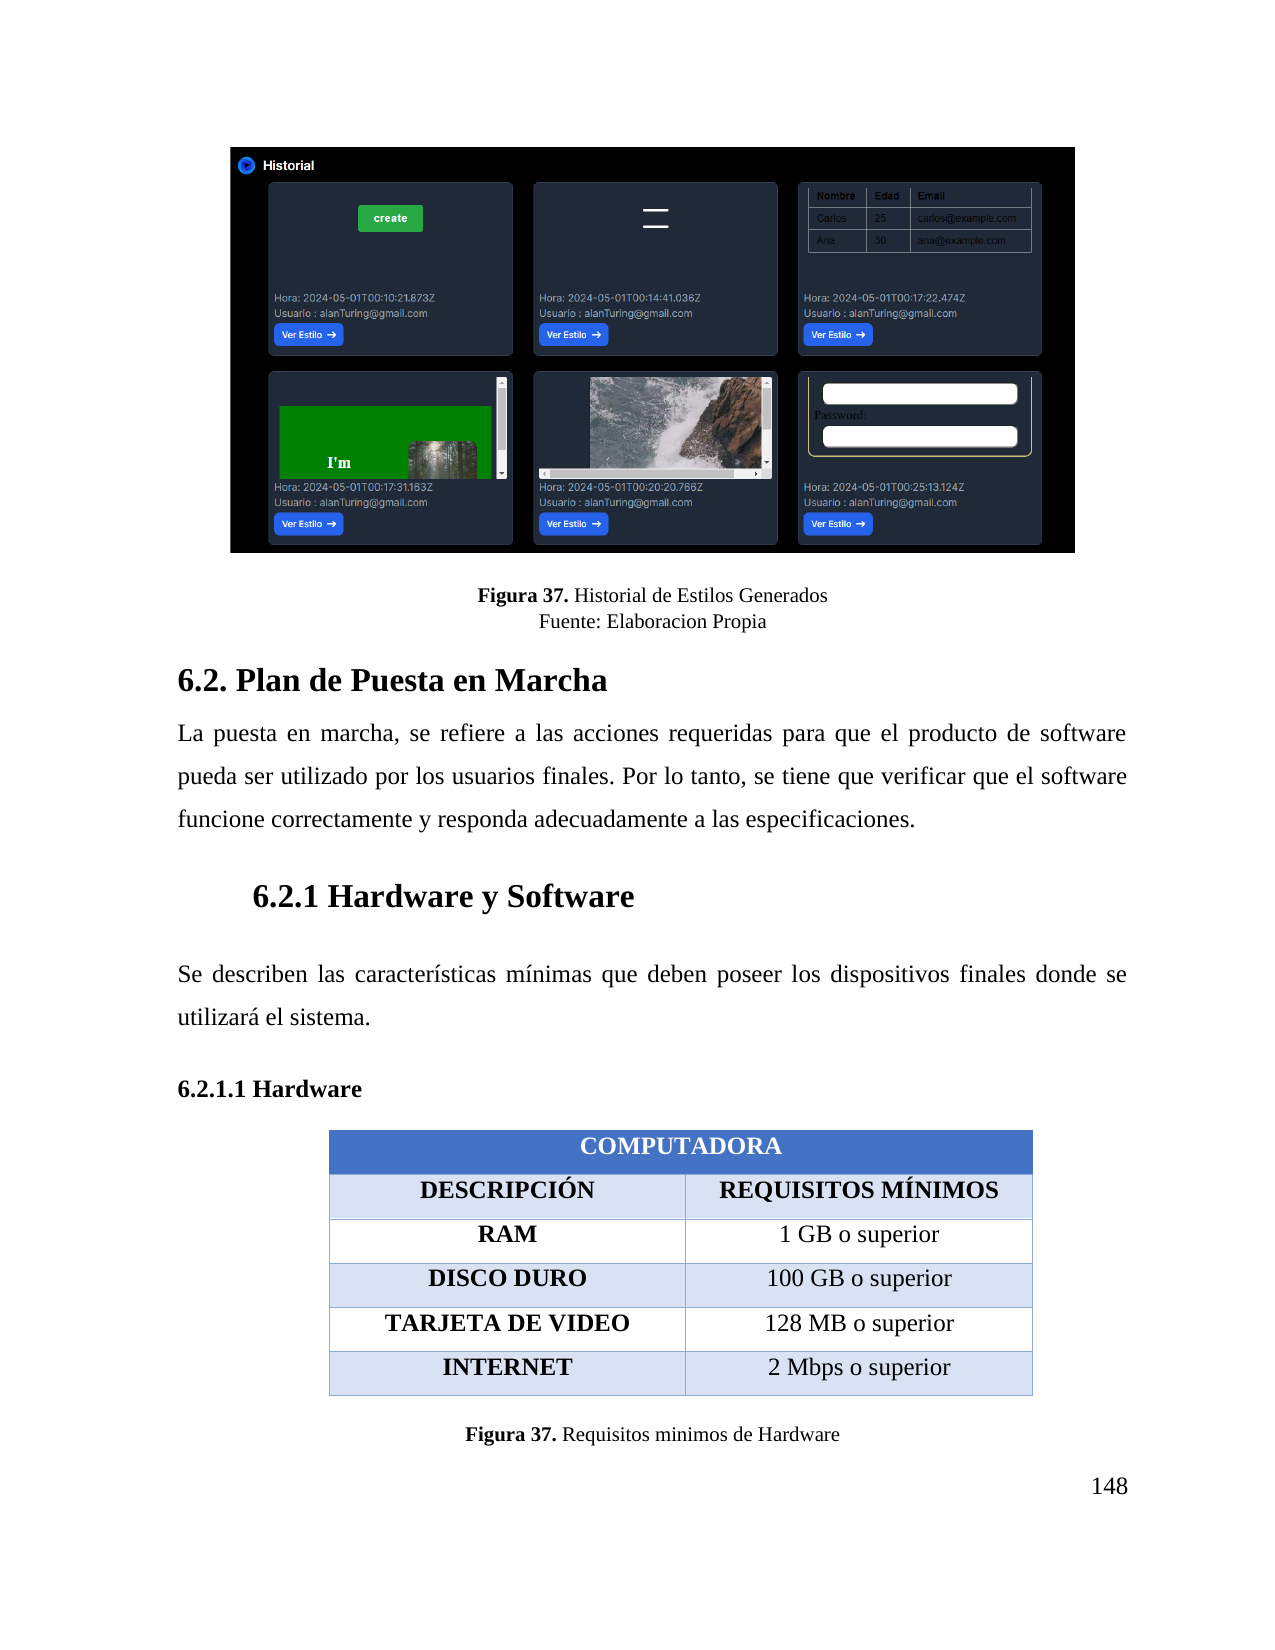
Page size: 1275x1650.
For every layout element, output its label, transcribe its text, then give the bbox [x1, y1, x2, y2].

table_cell REQUISITOS MÍNIMOS [686, 1175, 1032, 1218]
table_cell 1 GB o superior [686, 1220, 1032, 1262]
text Figura 37. Historial de Estilos Generados [177, 583, 1128, 607]
table_cell 128 MB o superior [686, 1308, 1032, 1351]
subtitle 6.2.1 Hardware y Software [177, 876, 1128, 915]
table_cell DESCRIPCIÓN [330, 1175, 685, 1218]
table_cell INTERNET [330, 1352, 685, 1395]
subtitle 6.2.1.1 Hardware [177, 1074, 1128, 1103]
table_cell 2 Mbps o superior [686, 1352, 1032, 1395]
table_cell TARJETA DE VIDEO [330, 1308, 685, 1351]
table_header COMPUTADORA [330, 1131, 1032, 1174]
picture [230, 147, 1075, 553]
subtitle 6.2. Plan de Puesta en Marcha [177, 660, 1128, 699]
text Se describen las características mínimas que deben poseer los dispositivos finales donde se utilizará el sistema. [177, 959, 1128, 1031]
table_cell RAM [330, 1220, 685, 1262]
table_cell 100 GB o superior [686, 1264, 1032, 1307]
text La puesta en marcha, se refiere a las acciones requeridas para que el producto de software pueda ser utilizado por los usuarios finales. Por lo tanto, se tiene que verificar que el software funcione correctamente y responda adecuadamente a las especificaciones. [177, 718, 1128, 833]
text Figura 37. Requisitos minimos de Hardware [177, 1422, 1128, 1446]
table_cell DISCO DURO [330, 1264, 685, 1307]
text Fuente: Elaboracion Propia [177, 609, 1128, 633]
